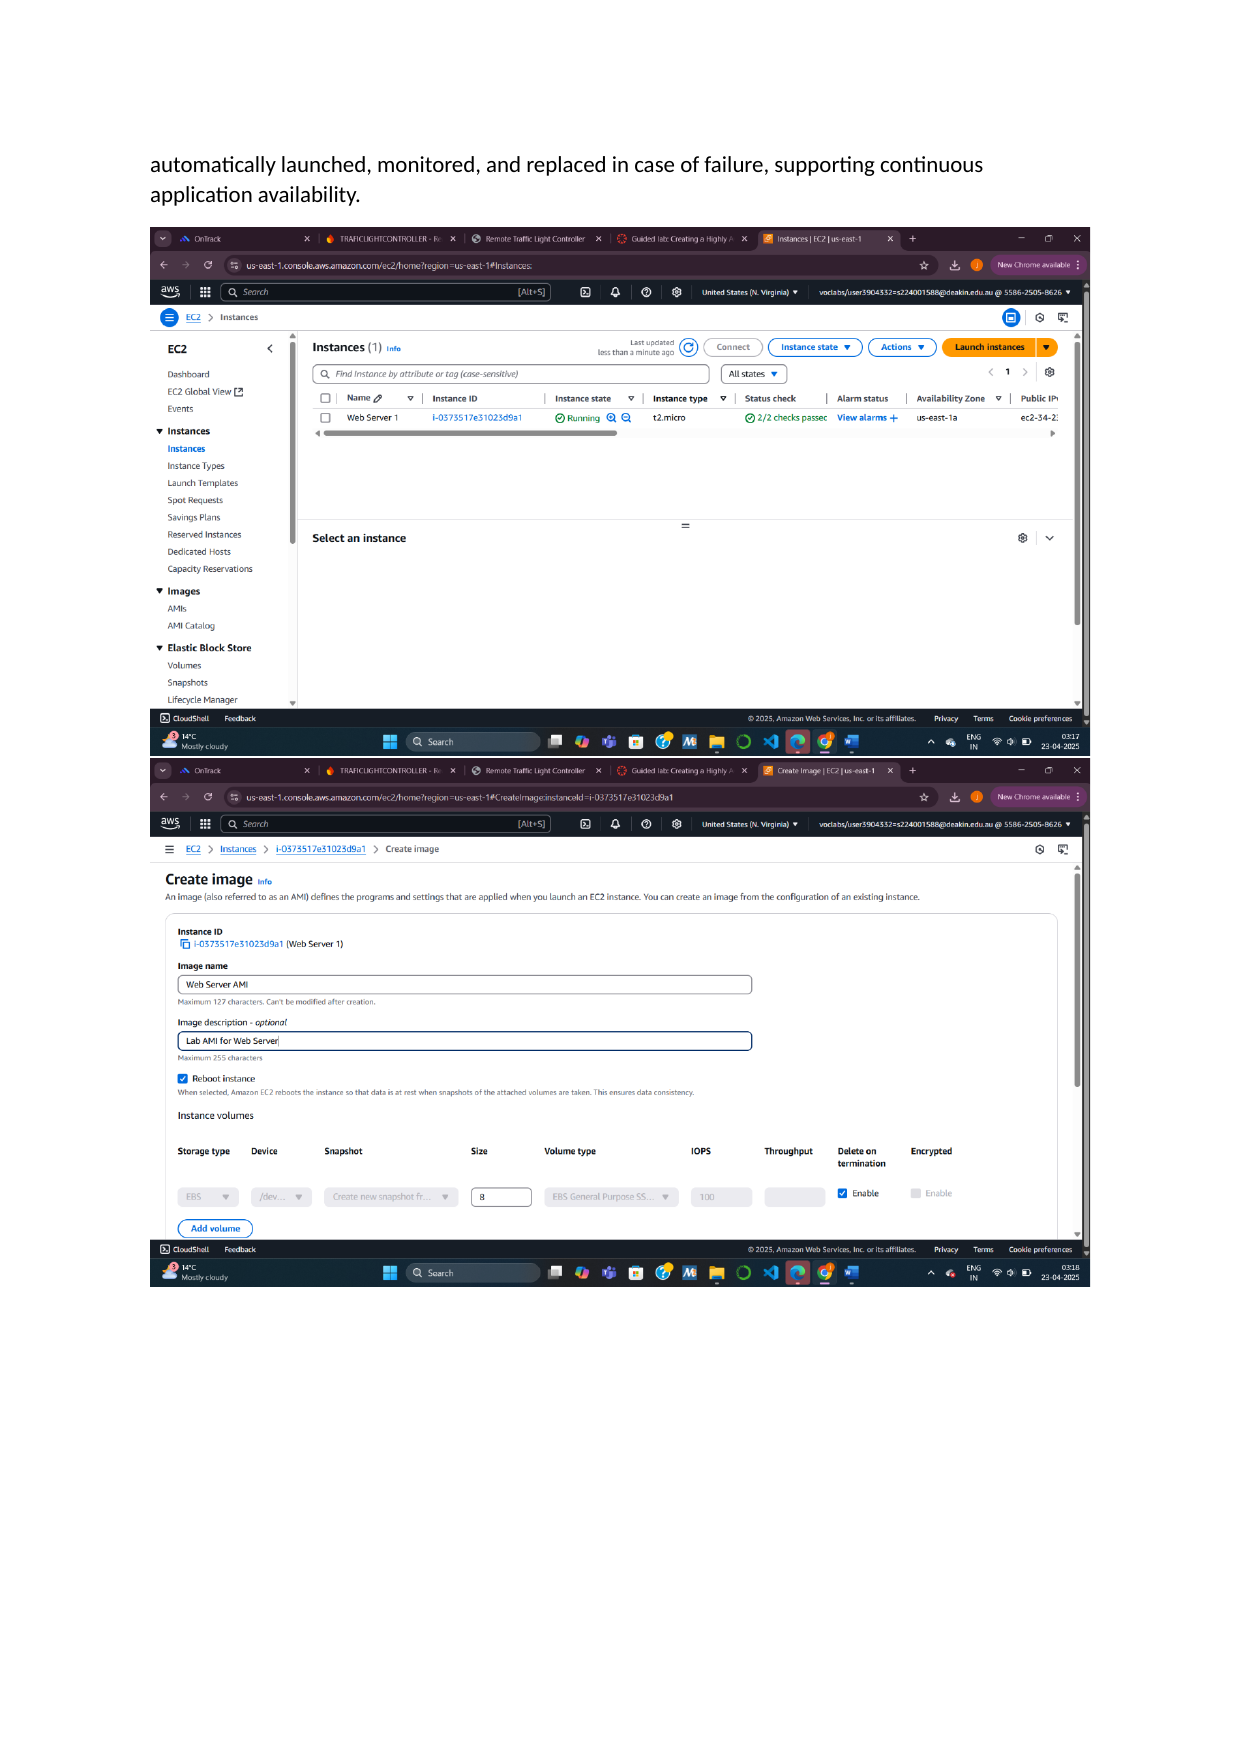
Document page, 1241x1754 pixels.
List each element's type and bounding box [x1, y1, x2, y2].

text [150, 150, 1090, 208]
picture [150, 227, 1091, 756]
picture [150, 758, 1091, 1287]
